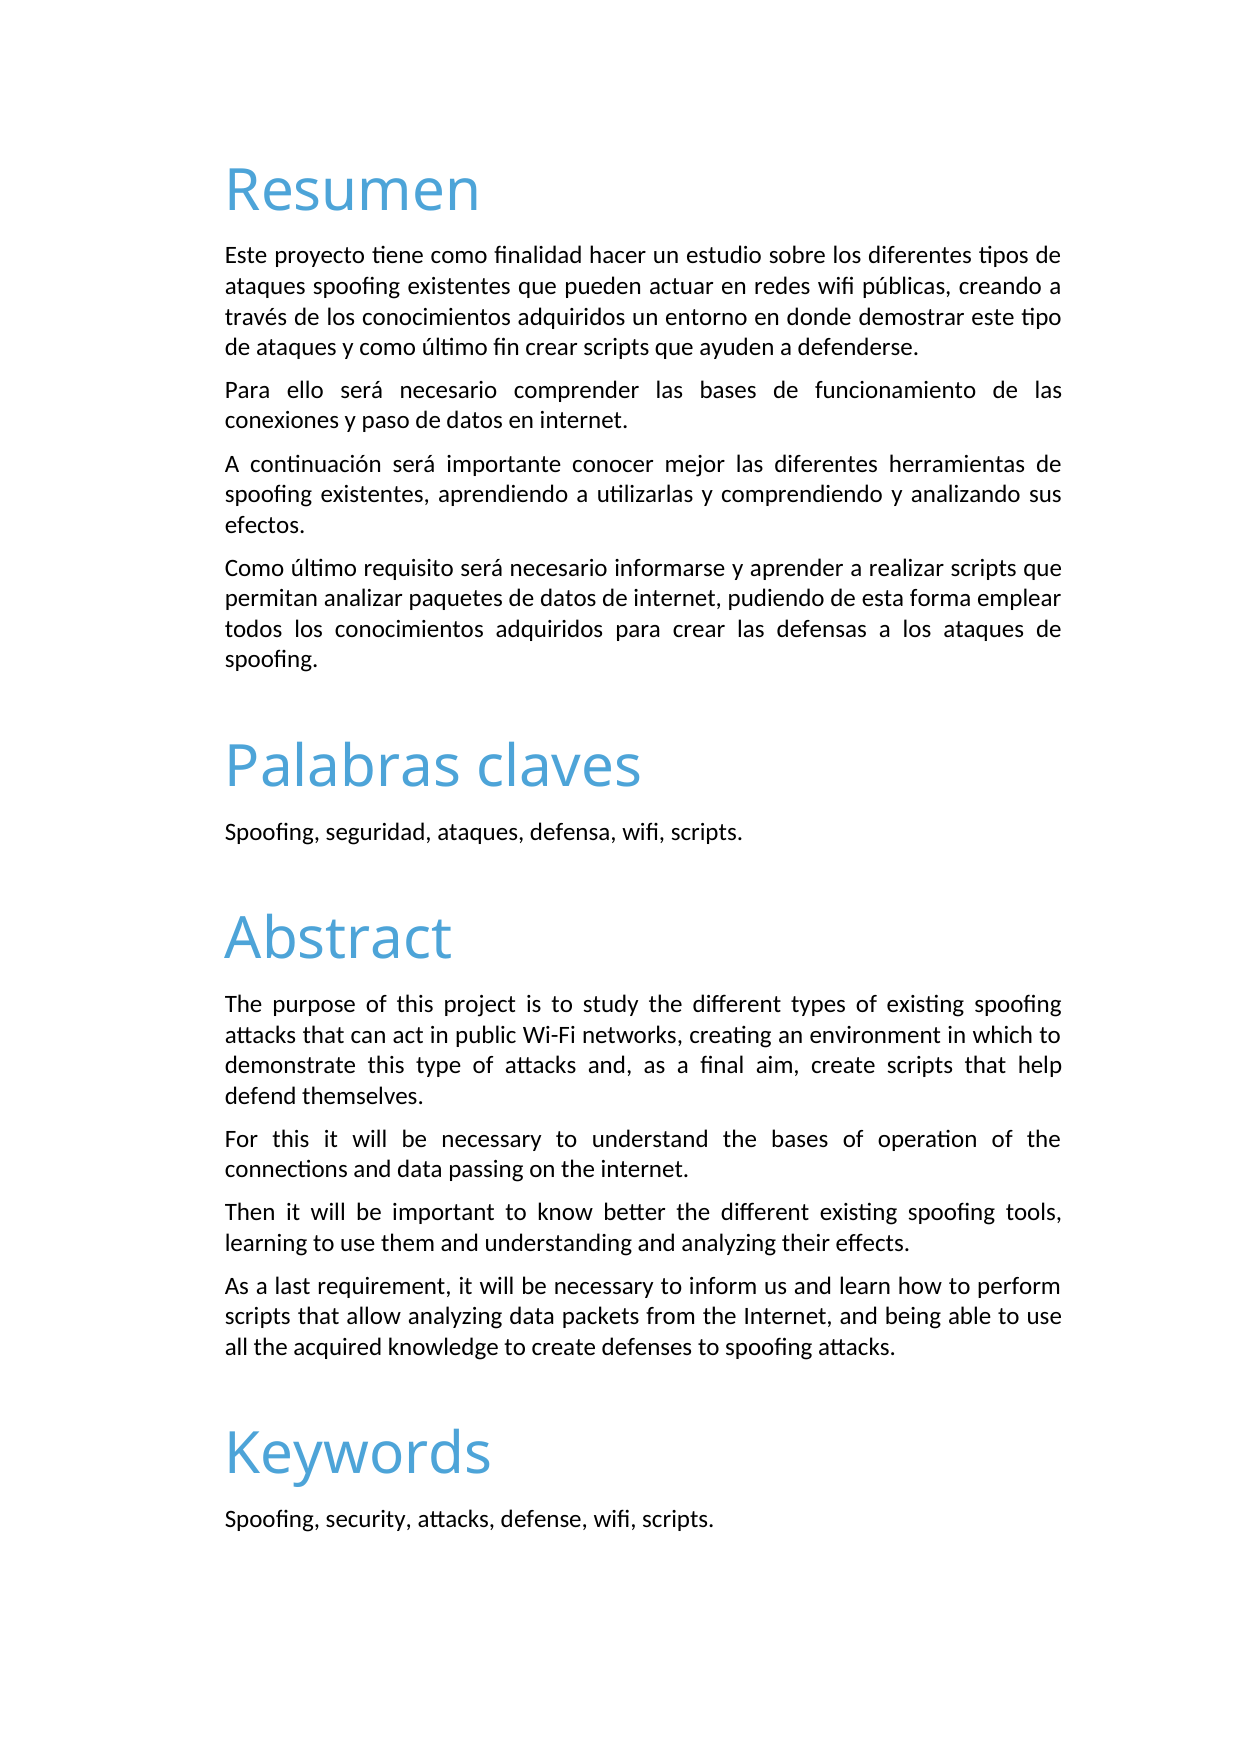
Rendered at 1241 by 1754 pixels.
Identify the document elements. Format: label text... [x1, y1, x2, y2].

text For this it will be necessary to understand the bases of operation of the connections and data passing on the internet. [224, 1123, 1063, 1184]
text Then it will be important to know better the different existing spoofing tools, learning to use them and understanding and analyzing their effects. [224, 1196, 1063, 1257]
text Spoofing, seguridad, ataques, defensa, wifi, scripts. [224, 816, 1063, 846]
text Keywords [224, 1412, 1063, 1491]
text Spoofing, security, attacks, defense, wifi, scripts. [224, 1503, 1063, 1534]
text Resumen [224, 148, 1063, 227]
text A continuación será importante conocer mejor las diferentes herramientas de spoofing existentes, aprendiendo a utilizarlas y comprendiendo y analizando sus efectos. [224, 448, 1063, 539]
text Como último requisito será necesario informarse y aprender a realizar scripts que permitan analizar paquetes de datos de internet, pudiendo de esta forma emplear todos los conocimientos adquiridos para crear las defensas a los ataques de spoofing. [224, 552, 1063, 674]
text Palabras claves [224, 724, 1063, 803]
text Este proyecto tiene como finalidad hacer un estudio sobre los diferentes tipos de ataques spoofing existentes que pueden actuar en redes wifi públicas, creando a través de los conocimientos adquiridos un entorno en donde demostrar este tipo de ataques y como último fin crear scripts que ayuden a defenderse. [224, 239, 1063, 362]
text The purpose of this project is to study the different types of existing spoofing attacks that can act in public Wi-Fi networks, creating an environment in which to demonstrate this type of attacks and, as a final aim, create scripts that help defend themselves. [224, 988, 1063, 1110]
text Para ello será necesario comprender las bases de funcionamiento de las conexiones y paso de datos en internet. [224, 374, 1063, 435]
text As a last requirement, it will be necessary to inform us and learn how to perform scripts that allow analyzing data packets from the Internet, and being able to use all the acquired knowledge to create defenses to spoofing attacks. [224, 1270, 1063, 1362]
text Abstract [224, 896, 1063, 976]
